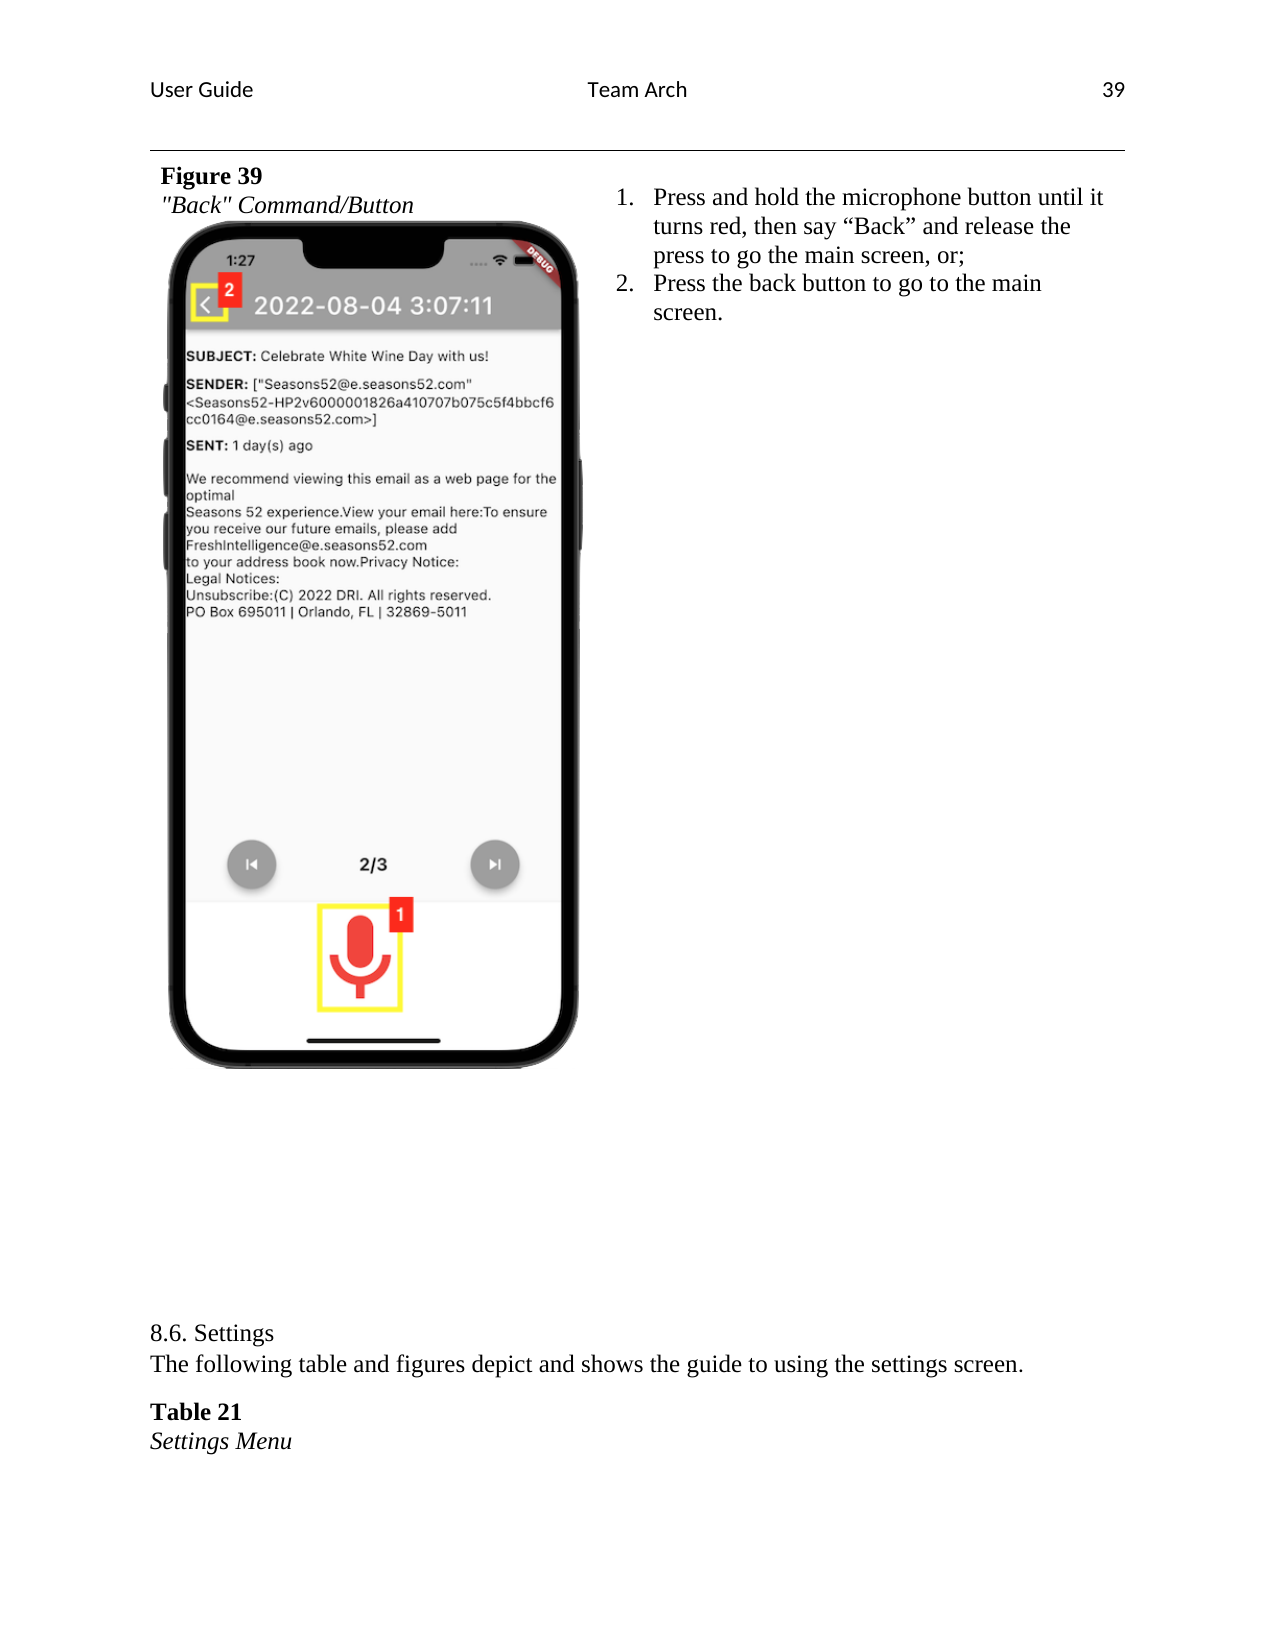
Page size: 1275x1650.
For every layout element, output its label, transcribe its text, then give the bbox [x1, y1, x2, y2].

table_cell Figure 39 "Back" Command/Button [150, 151, 596, 1079]
table_cell Press and hold the microphone button until it turns red, then say “Back” and release the press to go the main screen, or; Press the back button to go to the main screen. [596, 151, 1125, 1079]
text The following table and figures depict and shows the guide to using the settings screen. [150, 1349, 1125, 1378]
text Settings Menu [150, 1426, 1125, 1454]
picture [160, 218, 586, 1069]
subtitle 8.6. Settings [150, 1318, 1125, 1347]
text Table 21 [150, 1397, 1125, 1426]
